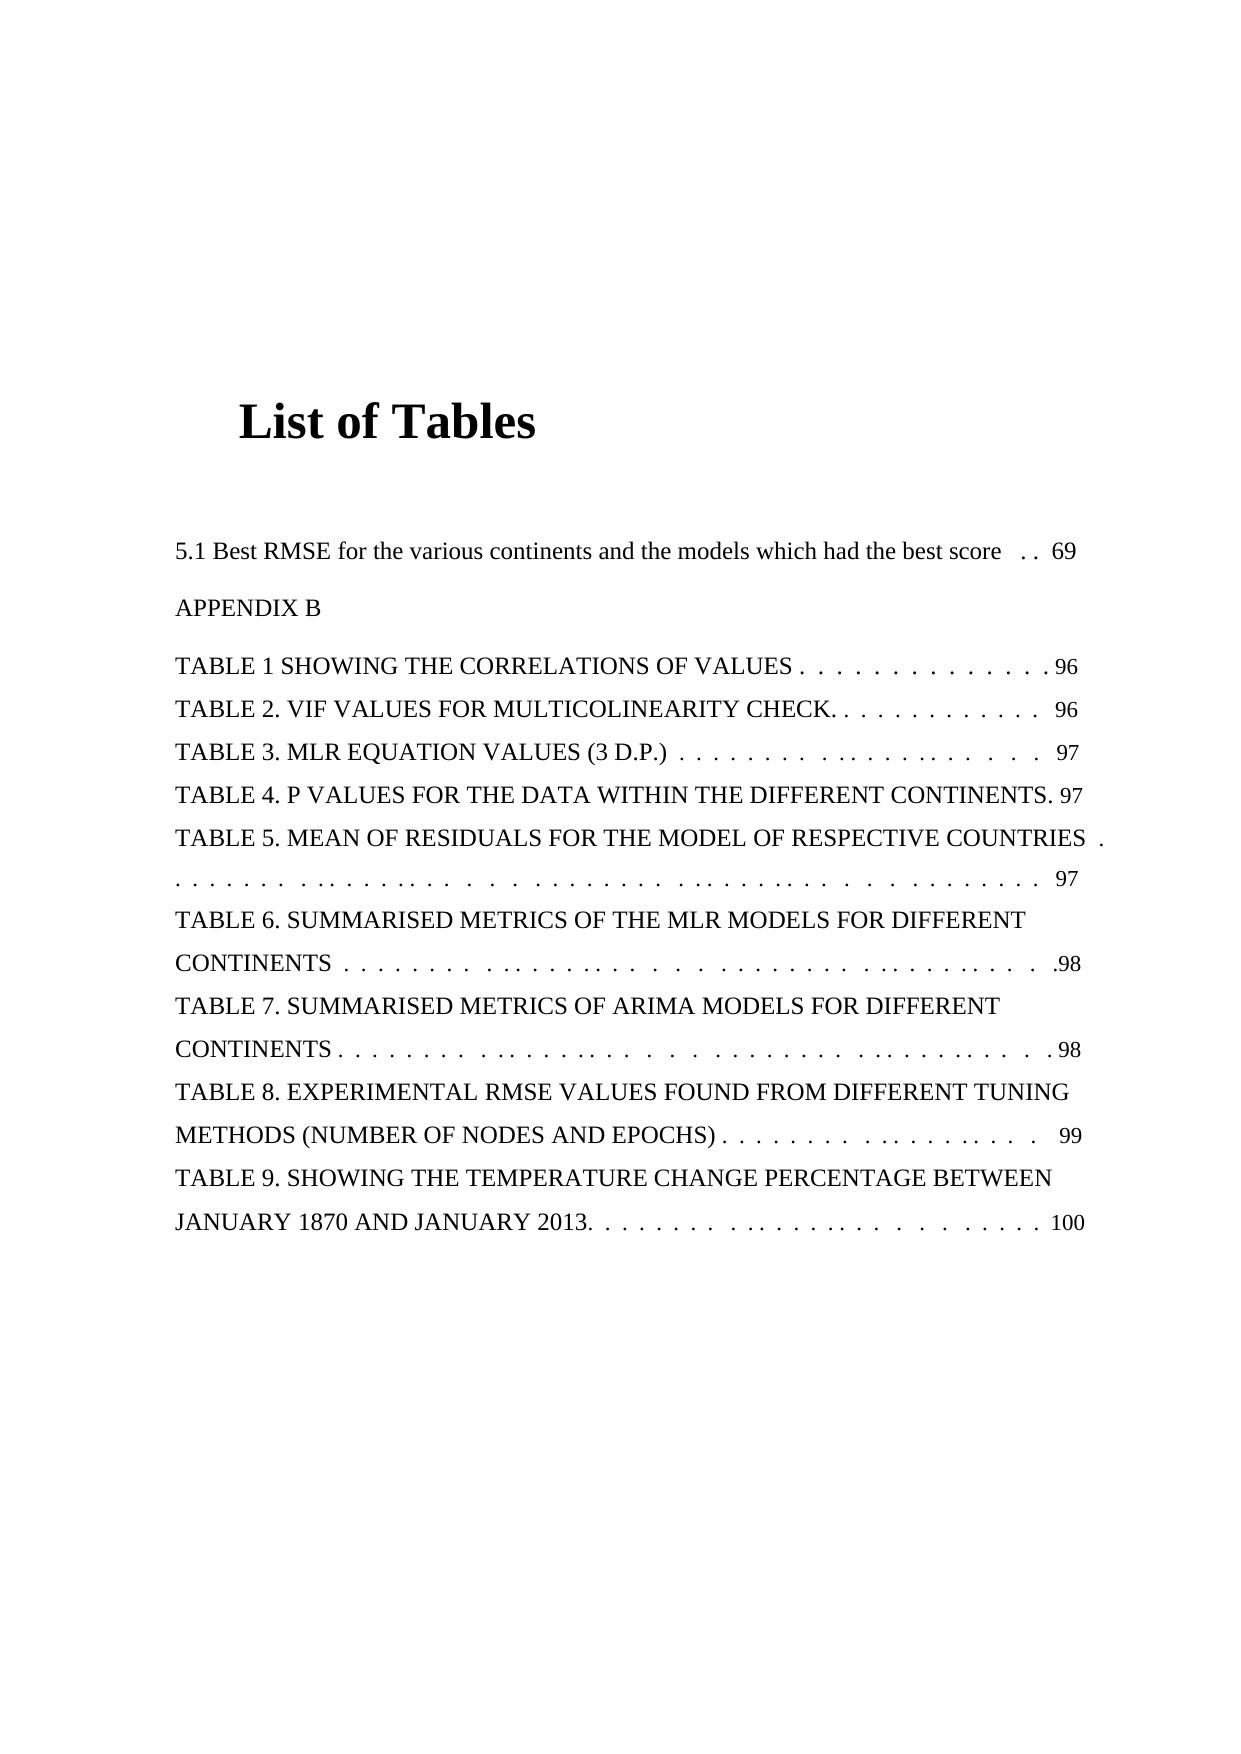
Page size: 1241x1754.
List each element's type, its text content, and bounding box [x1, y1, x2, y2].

text TABLE 8. EXPERIMENTAL RMSE VALUES FOUND FROM DIFFERENT TUNING METHODS (NUMBER OF NODES AND EPOCHS) . . . . . . . . . . . . . . . . . . . 99 [175, 1077, 1107, 1149]
text TABLE 7. SUMMARISED METRICS OF ARIMA MODELS FOR DIFFERENT CONTINENTS . . . . . . . . . . . . . . . . . . . . . . . . . . . . . . . . . . . . . . . . . 98 [175, 991, 1107, 1063]
text TABLE 9. SHOWING THE TEMPERATURE CHANGE PERCENTAGE BETWEEN JANUARY 1870 AND JANUARY 2013. . . . . . . . . . . . . . . . . . . . . . . . . . 100 [175, 1163, 1107, 1235]
text APPENDIX B [175, 593, 1107, 622]
text 5.1 Best RMSE for the various continents and the models which had the best score . . 69 [175, 536, 1107, 565]
text TABLE 1 SHOWING THE CORRELATIONS OF VALUES . . . . . . . . . . . . . . 96 [175, 651, 1107, 680]
text TABLE 6. SUMMARISED METRICS OF THE MLR MODELS FOR DIFFERENT CONTINENTS . . . . . . . . . . . . . . . . . . . . . . . . . . . . . . . . . . . . . . . . .98 [175, 905, 1107, 977]
subtitle List of Tables [238, 391, 1107, 450]
text TABLE 4. P VALUES FOR THE DATA WITHIN THE DIFFERENT CONTINENTS. 97 [175, 780, 1107, 809]
text TABLE 5. MEAN OF RESIDUALS FOR THE MODEL OF RESPECTIVE COUNTRIES . . . . . . . . . . . . . . . . . . . . . . . . . . . . . . . . . . . . . . . . . . . . . . . . . . 97 [175, 823, 1107, 892]
text TABLE 3. MLR EQUATION VALUES (3 D.P.) . . . . . . . . . . . . . . . . . . . . . 97 [175, 737, 1107, 766]
text TABLE 2. VIF VALUES FOR MULTICOLINEARITY CHECK. . . . . . . . . . . . . 96 [175, 694, 1107, 723]
